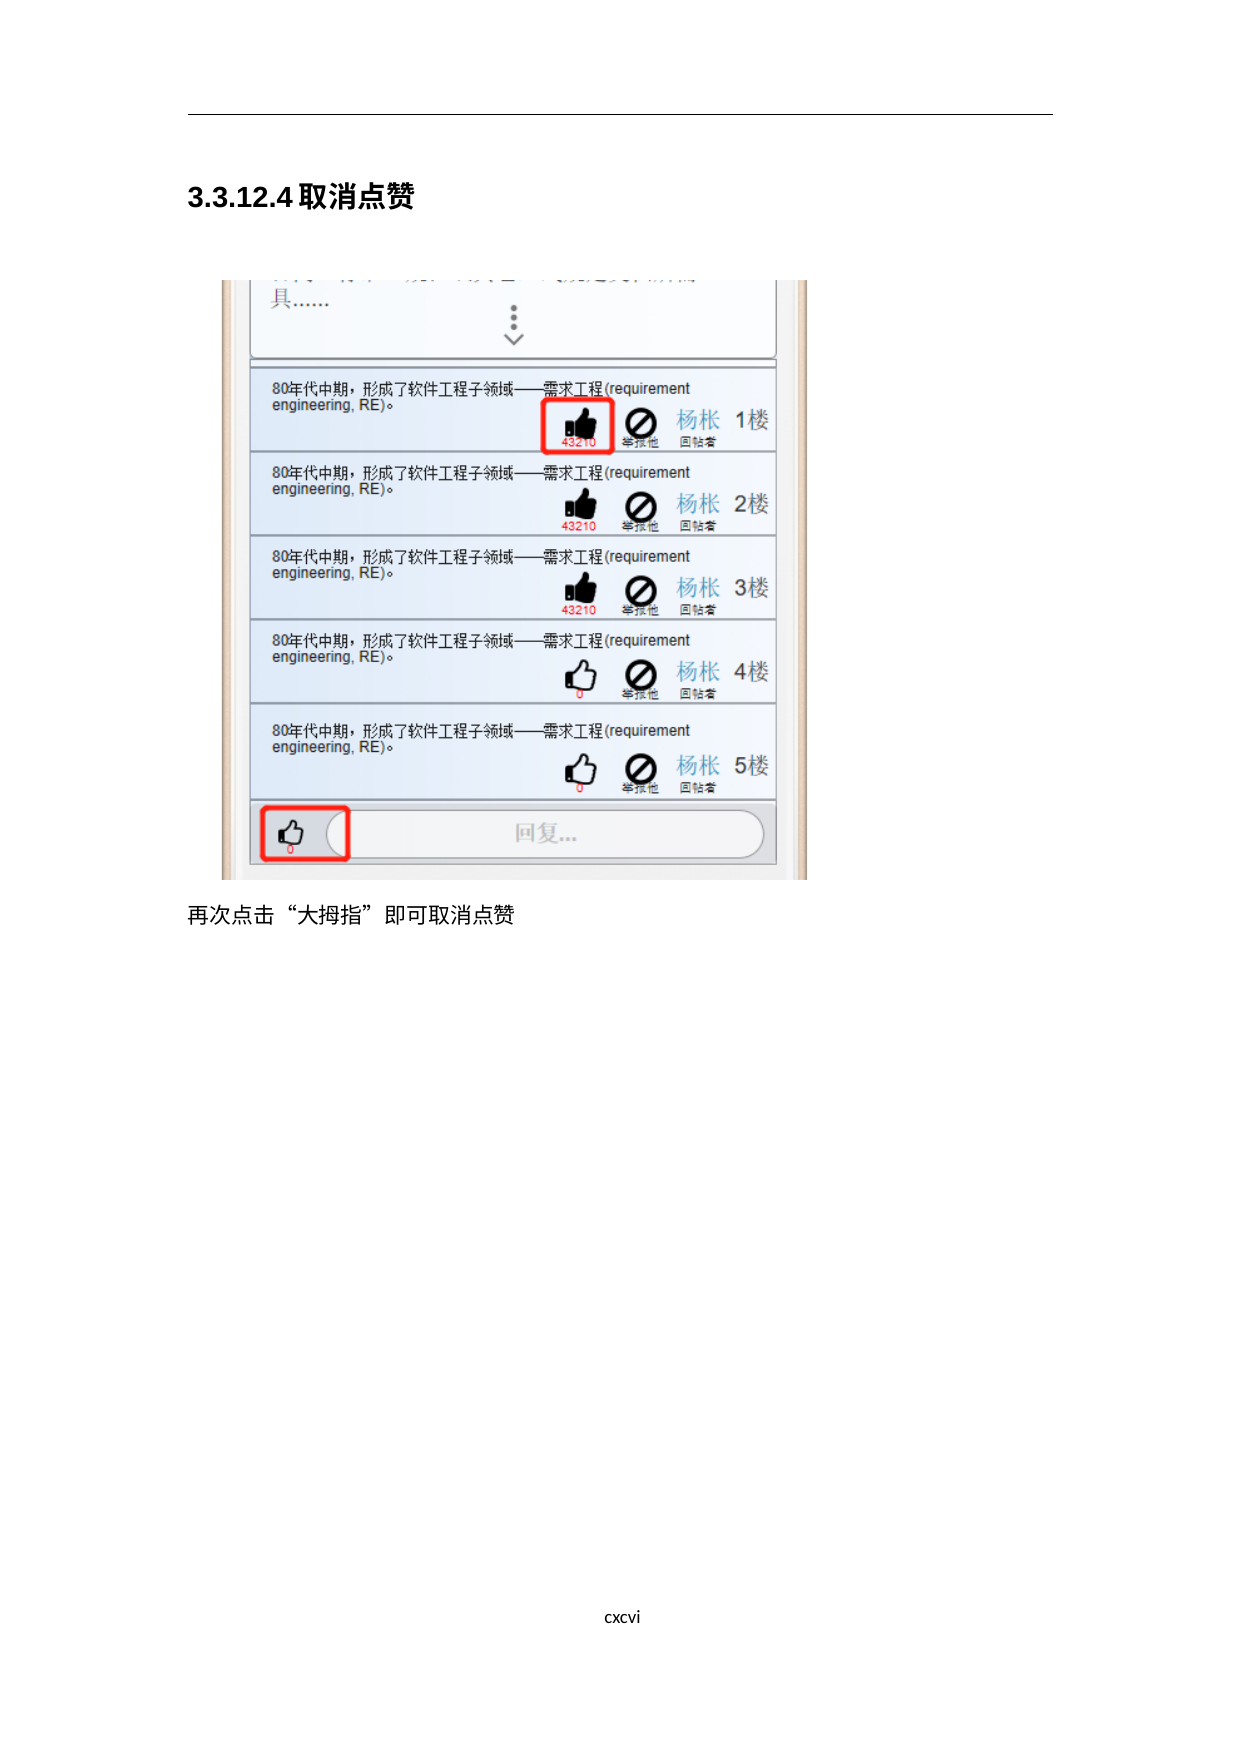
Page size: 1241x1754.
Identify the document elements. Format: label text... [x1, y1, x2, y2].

text 再次点击“大拇指”即可取消点赞 [187, 898, 1053, 930]
subtitle 3.3.12.4取消点赞 [187, 162, 1053, 227]
picture [187, 280, 886, 880]
